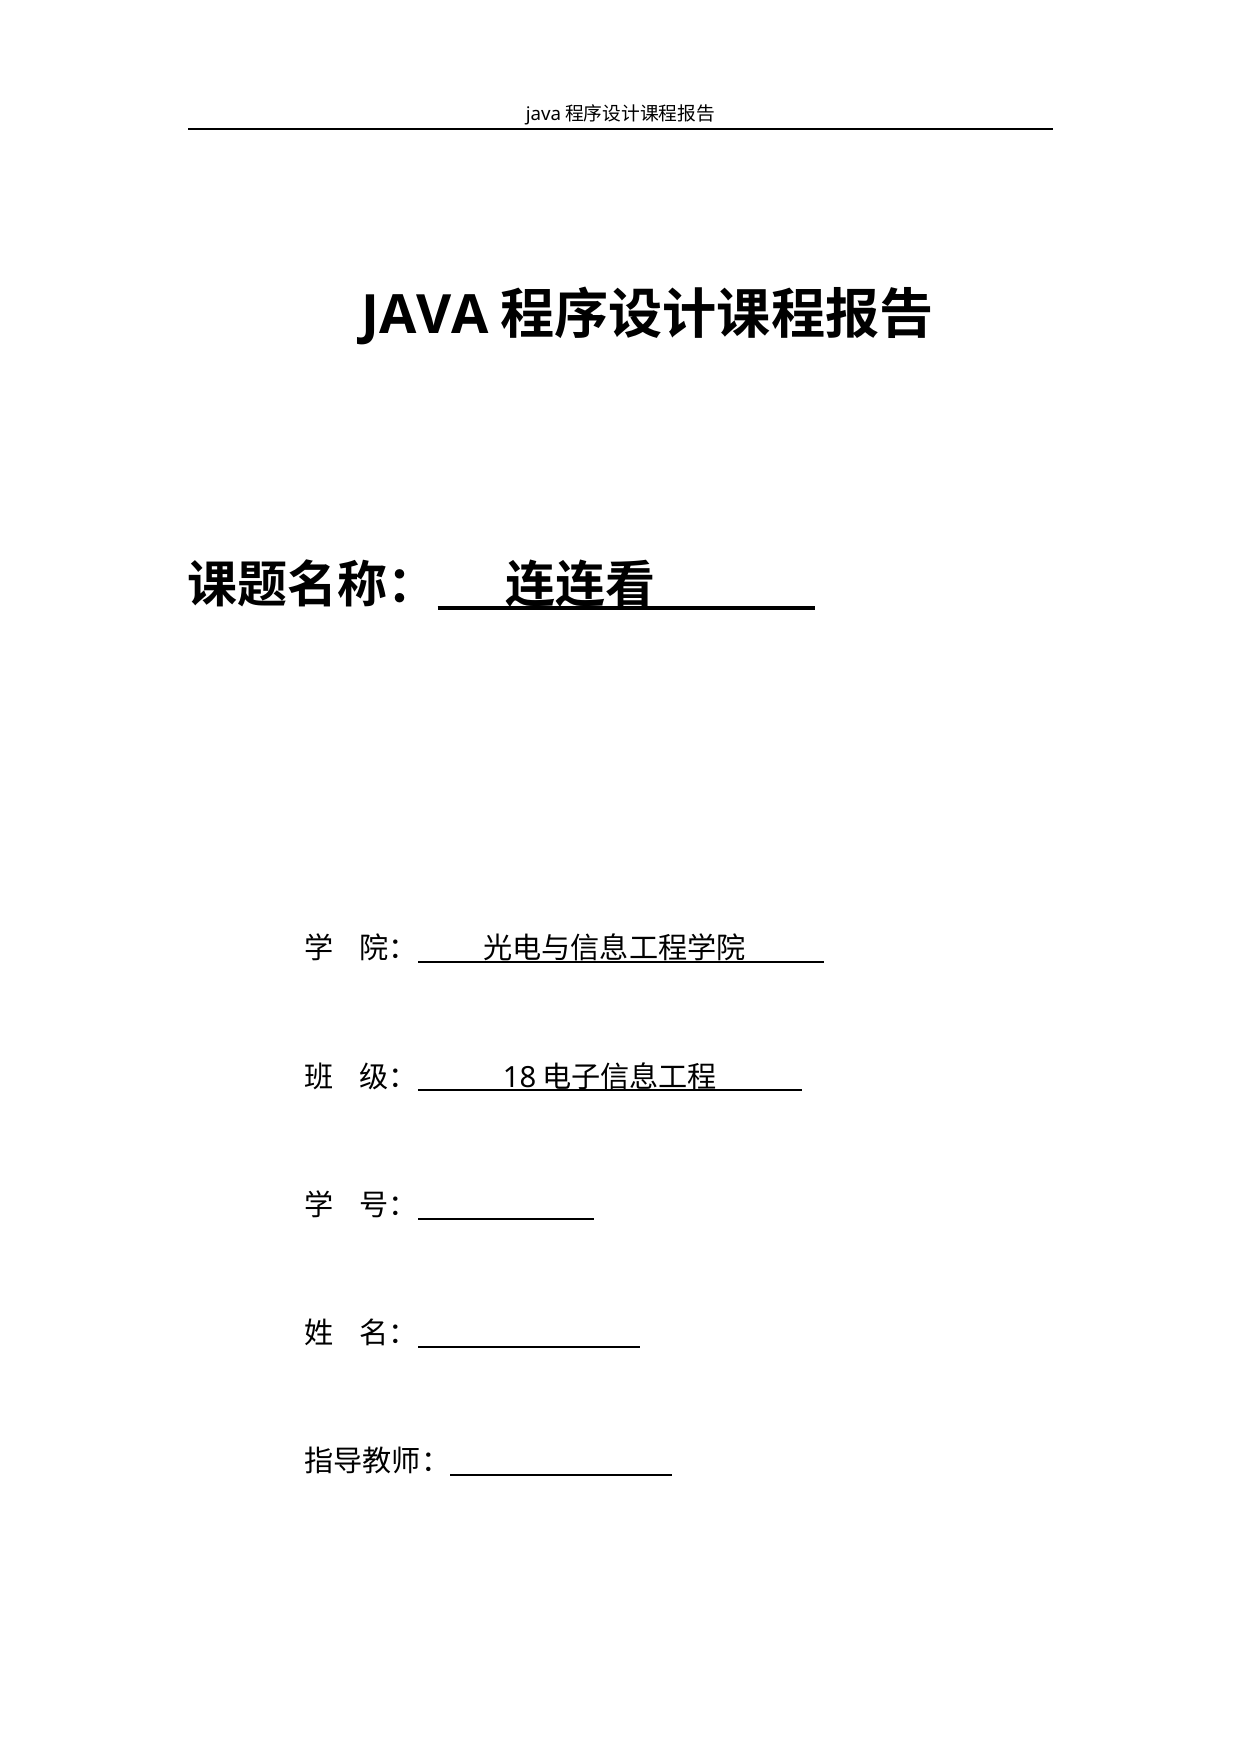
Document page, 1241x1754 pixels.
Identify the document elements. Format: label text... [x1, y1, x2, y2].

text 姓 名： [187, 1298, 1053, 1363]
text 班 级： 18电子信息工程 [187, 1042, 1053, 1107]
text JAVA程序设计课程报告 [187, 261, 1053, 359]
text 学 号： [187, 1170, 1053, 1235]
text 指导教师： [187, 1426, 1053, 1491]
text 学 院： 光电与信息工程学院 [187, 914, 1053, 979]
text 课题名称： 连连看 [187, 532, 1053, 629]
